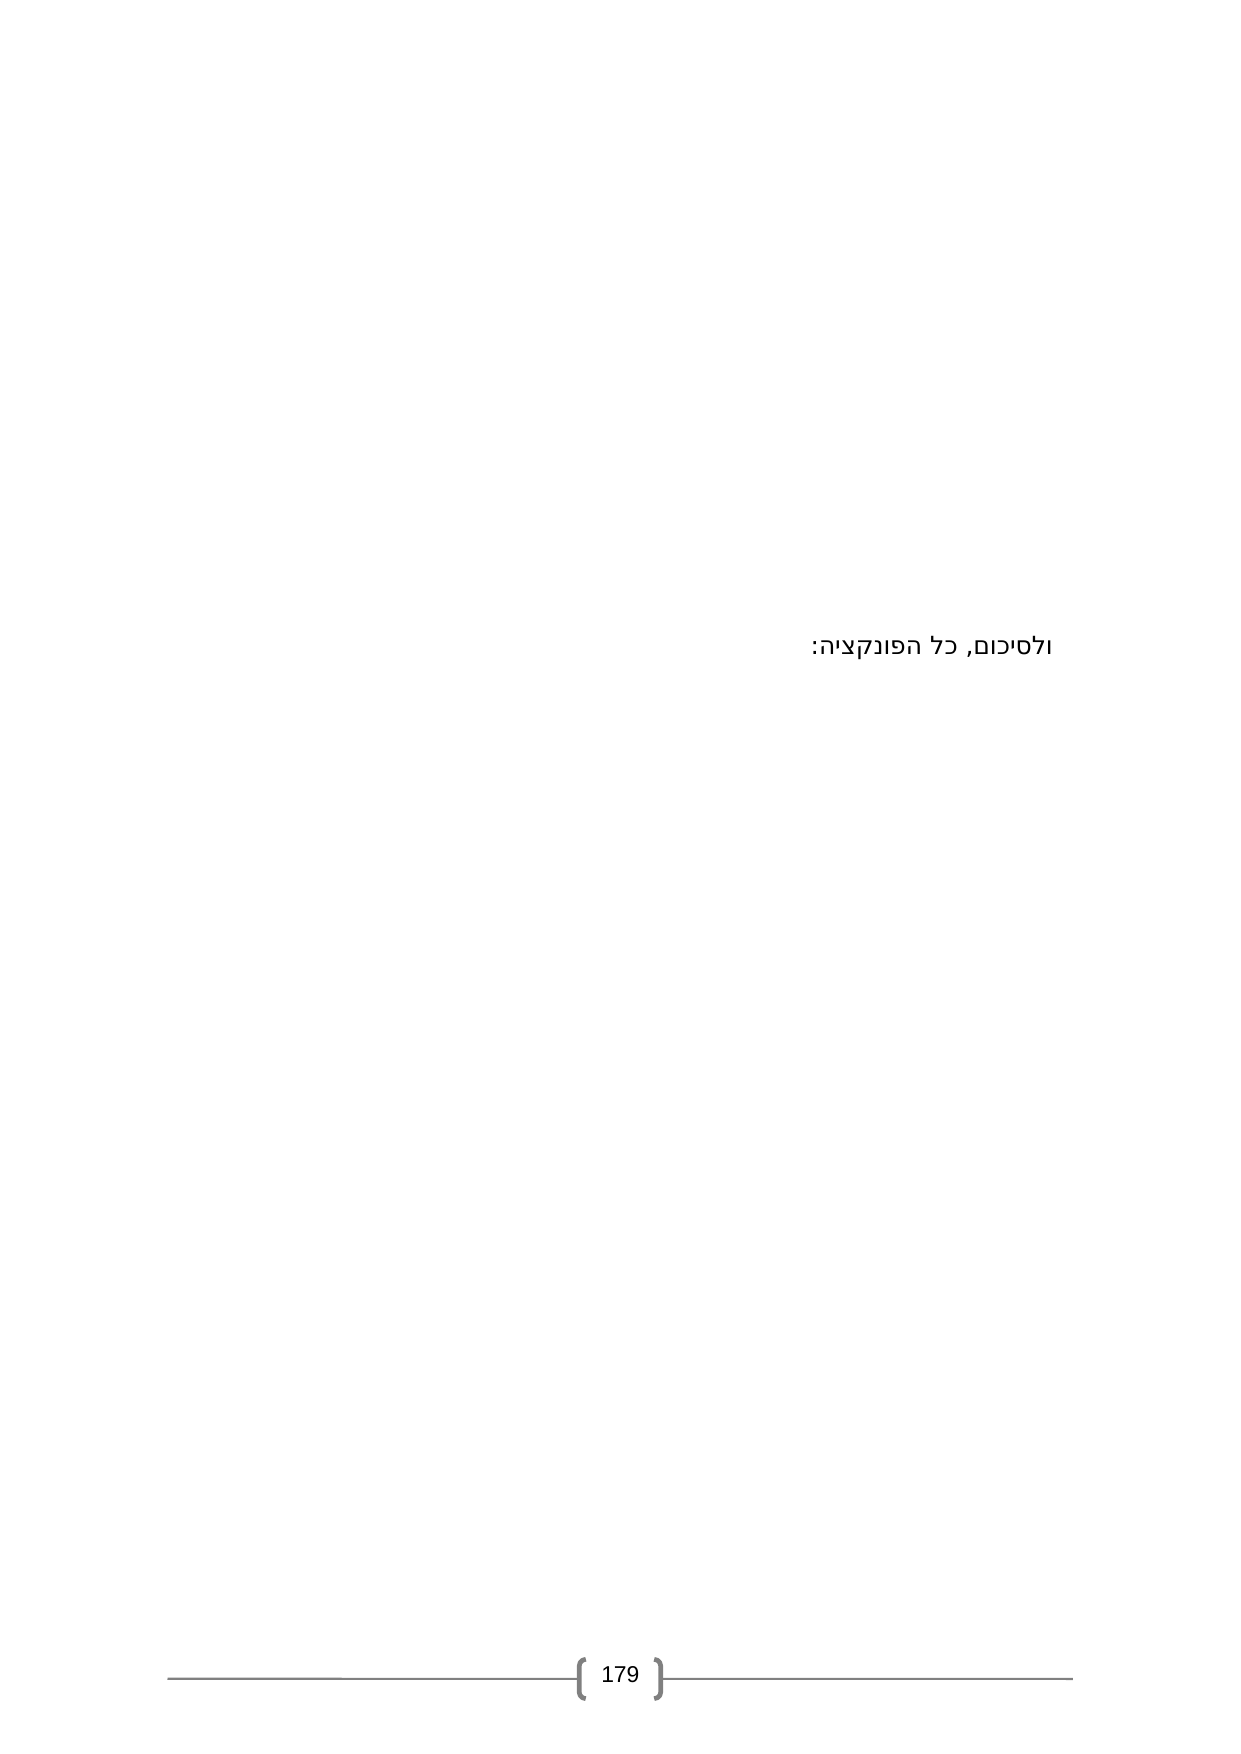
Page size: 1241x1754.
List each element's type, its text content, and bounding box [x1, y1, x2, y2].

text ולסיכום, כל הפונקציה: [187, 631, 1053, 660]
